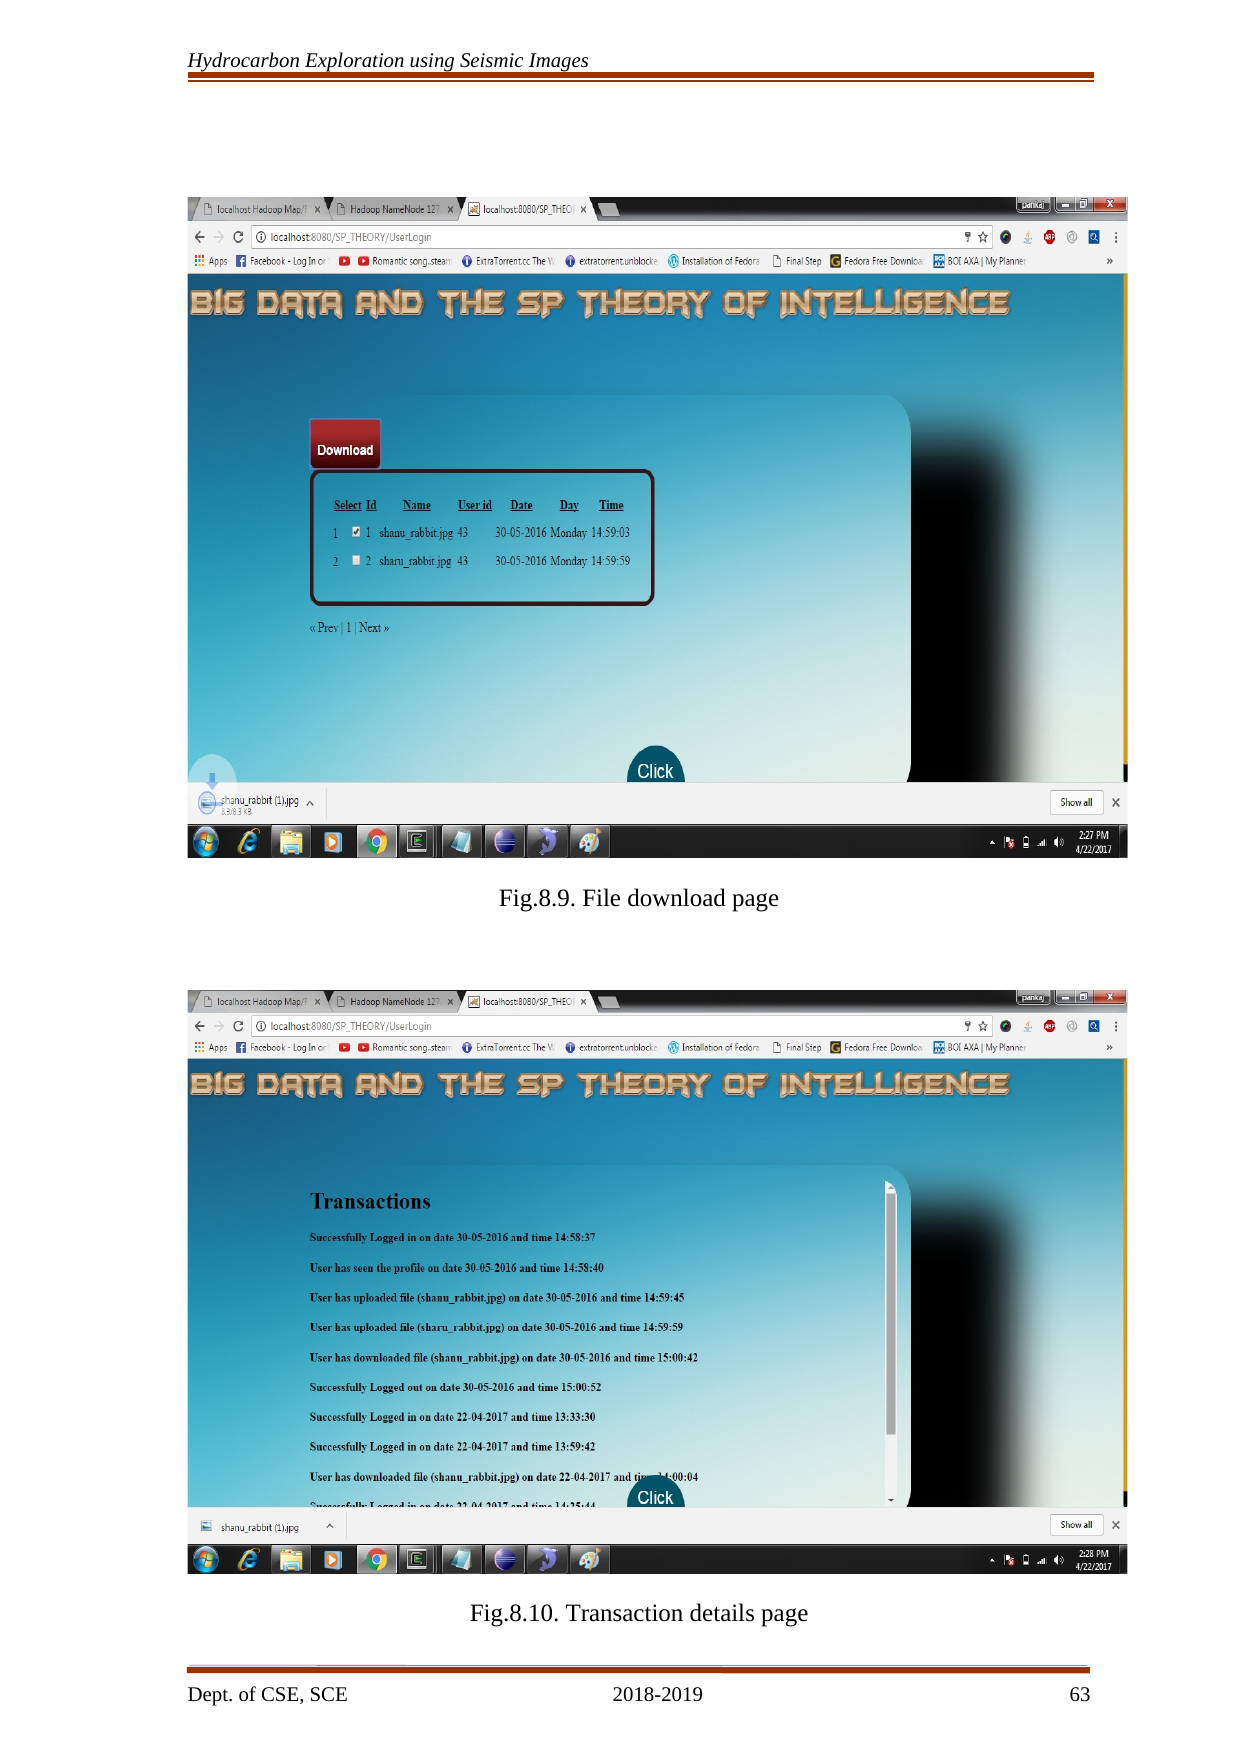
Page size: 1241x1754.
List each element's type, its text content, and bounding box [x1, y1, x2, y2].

text Fig.8.9. File download page [187, 883, 1090, 912]
text Fig.8.10. Transaction details page [187, 1598, 1090, 1627]
picture [187, 990, 1128, 1574]
picture [187, 197, 1128, 858]
